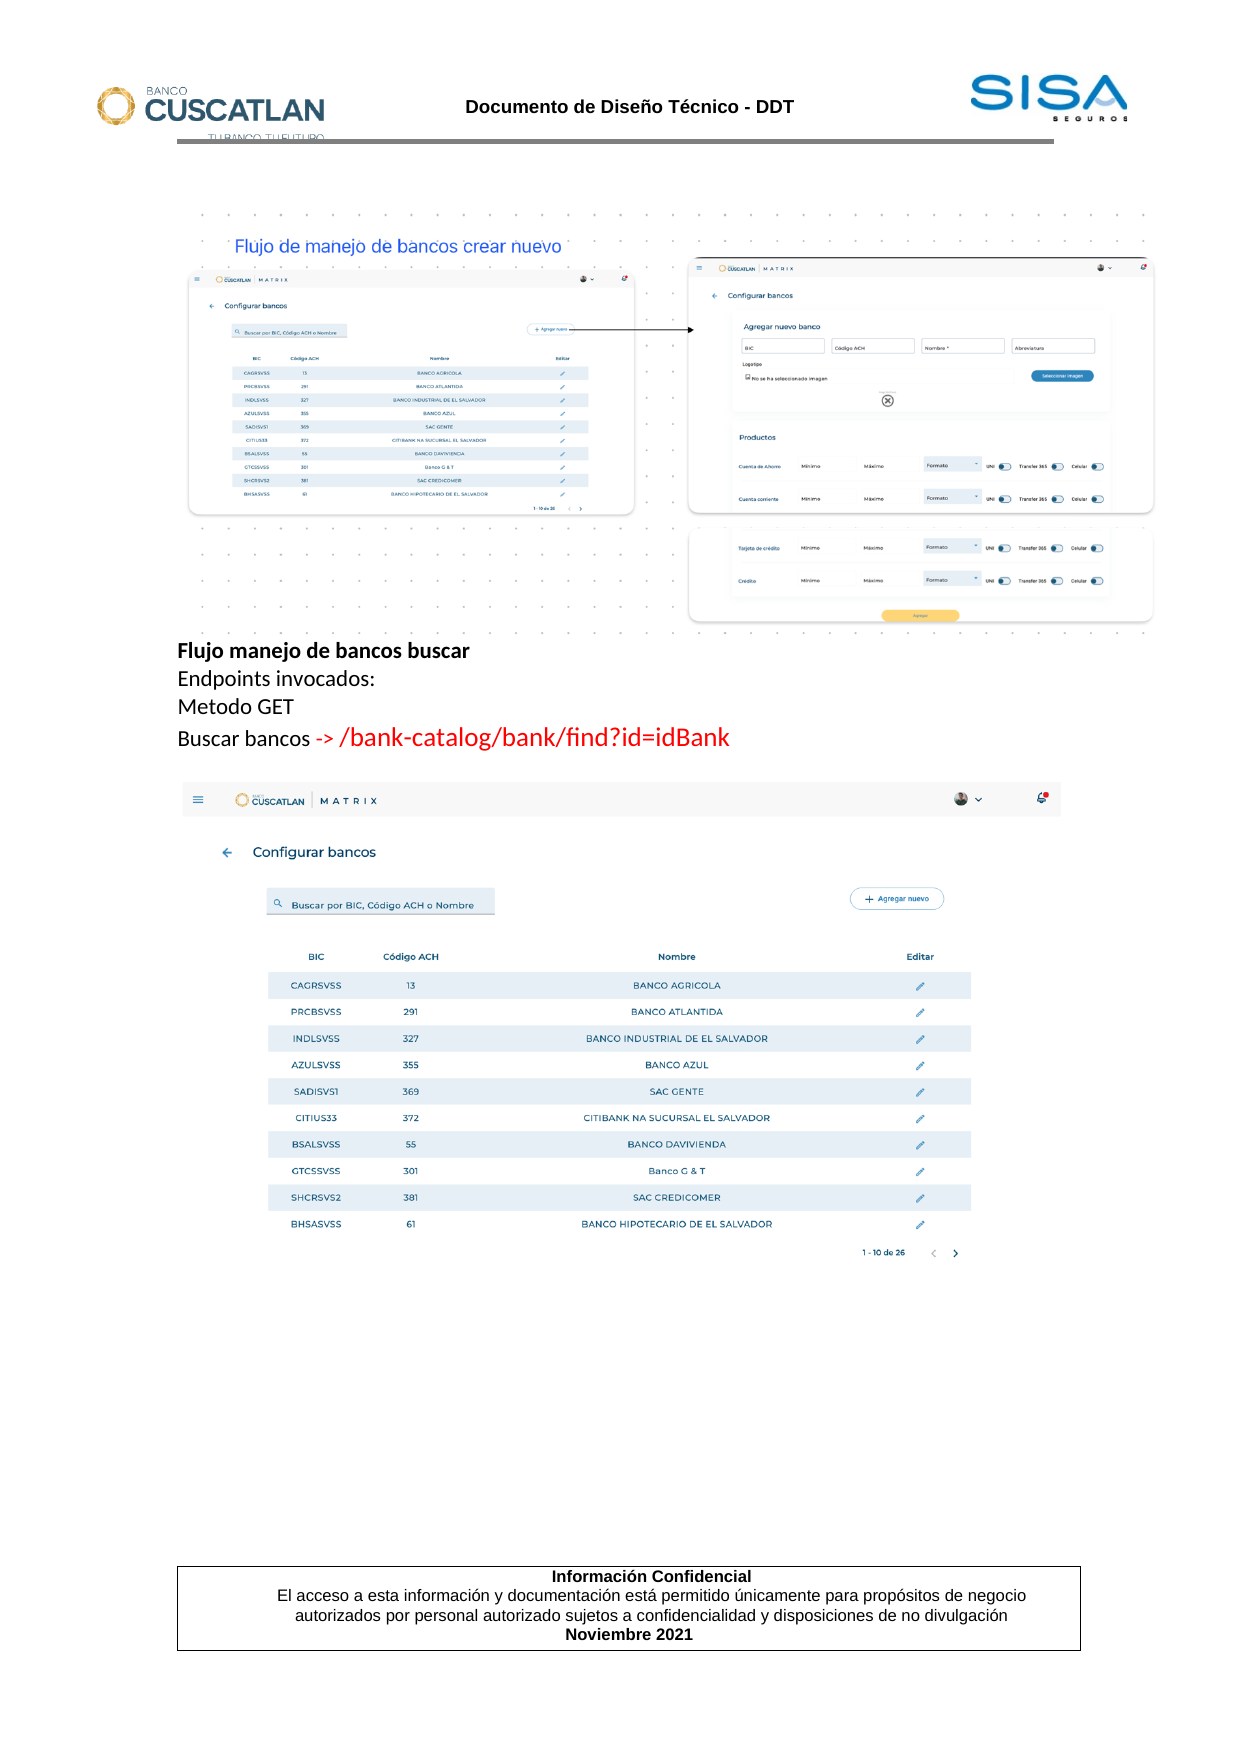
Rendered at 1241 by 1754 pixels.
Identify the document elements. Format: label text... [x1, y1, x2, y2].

picture [177, 201, 1168, 637]
text Metodo GET [177, 692, 1063, 721]
text Buscar bancos -> /bank-catalog/bank/find?id=idBank [177, 721, 1063, 753]
text Flujo manejo de bancos buscar [177, 637, 1063, 664]
picture [85, 73, 336, 150]
text Endpoints invocados: [177, 664, 1063, 692]
picture [182, 782, 1061, 1264]
picture [970, 73, 1128, 122]
